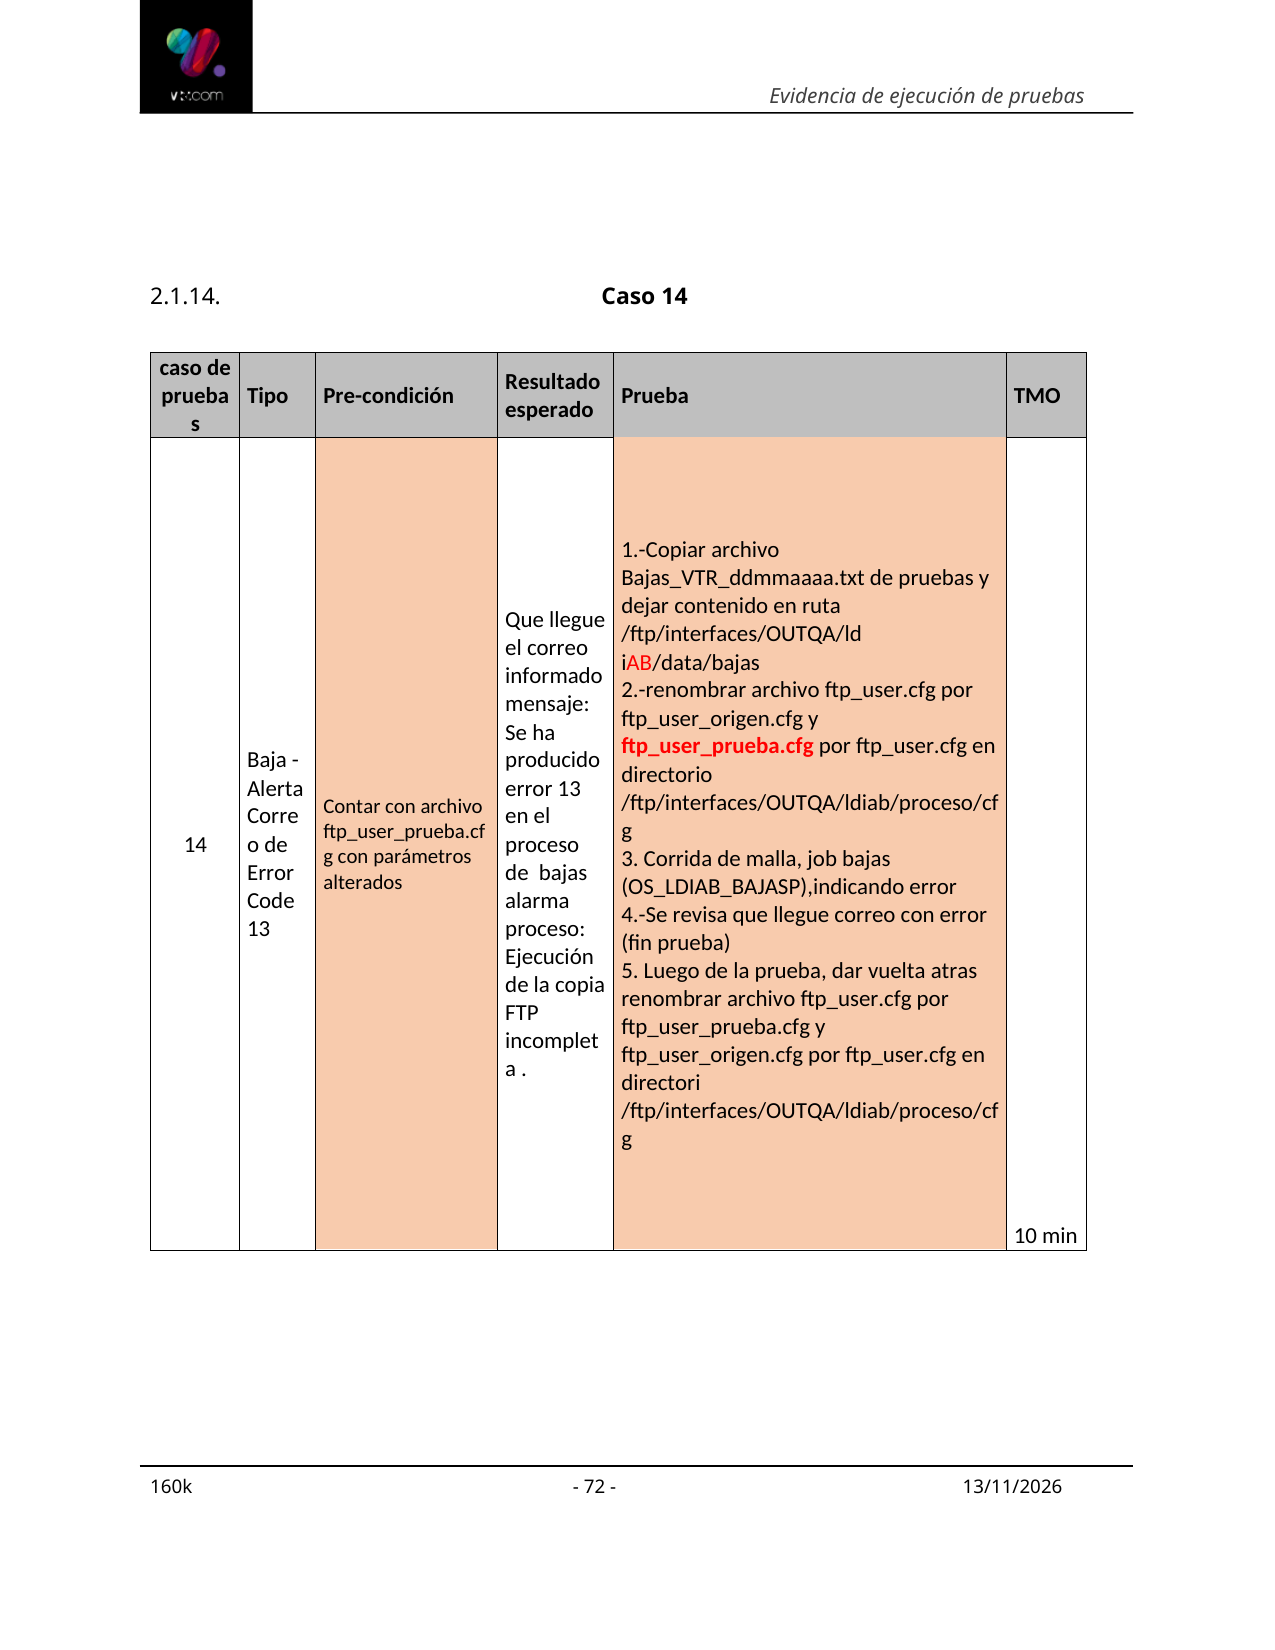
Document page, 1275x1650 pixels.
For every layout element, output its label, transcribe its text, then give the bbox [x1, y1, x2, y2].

subtitle Caso 14 [150, 280, 1137, 311]
table_cell 10 min [1007, 438, 1086, 1249]
table_header caso de pruebas [151, 353, 239, 437]
table_header Resultado esperado [498, 353, 613, 437]
table_header Prueba [614, 353, 1006, 437]
table_cell Contar con archivo ftp_user_prueba.cfg con parámetros alterados [316, 438, 497, 1249]
table_header TMO [1007, 353, 1086, 437]
picture [166, 28, 226, 101]
table_header Tipo [240, 353, 315, 437]
table_cell Baja - Alerta Correo de Error Code 13 [240, 438, 315, 1249]
table_cell 14 [151, 438, 239, 1249]
table_header Pre-condición [316, 353, 497, 437]
table_cell Que llegue el correo informado mensaje: Se ha producido error 13 en el proceso de bajas alarma proceso: Ejecución de la copia FTP incompleta . [498, 438, 613, 1249]
table_cell 1.-Copiar archivo Bajas_VTR_ddmmaaaa.txt de pruebas y dejar contenido en ruta /ftp/interfaces/OUTQA/ldiAB/data/bajas 2.-renombrar archivo ftp_user.cfg por ftp_user_origen.cfg y ftp_user_prueba.cfg por ftp_user.cfg en directorio /ftp/interfaces/OUTQA/ldiab/proceso/cfg 3. Corrida de malla, job bajas (OS_LDIAB_BAJASP),indicando error 4.-Se revisa que llegue correo con error (fin prueba) 5. Luego de la prueba, dar vuelta atras renombrar archivo ftp_user.cfg por ftp_user_prueba.cfg y ftp_user_origen.cfg por ftp_user.cfg en directori /ftp/interfaces/OUTQA/ldiab/proceso/cfg [614, 437, 1006, 1249]
